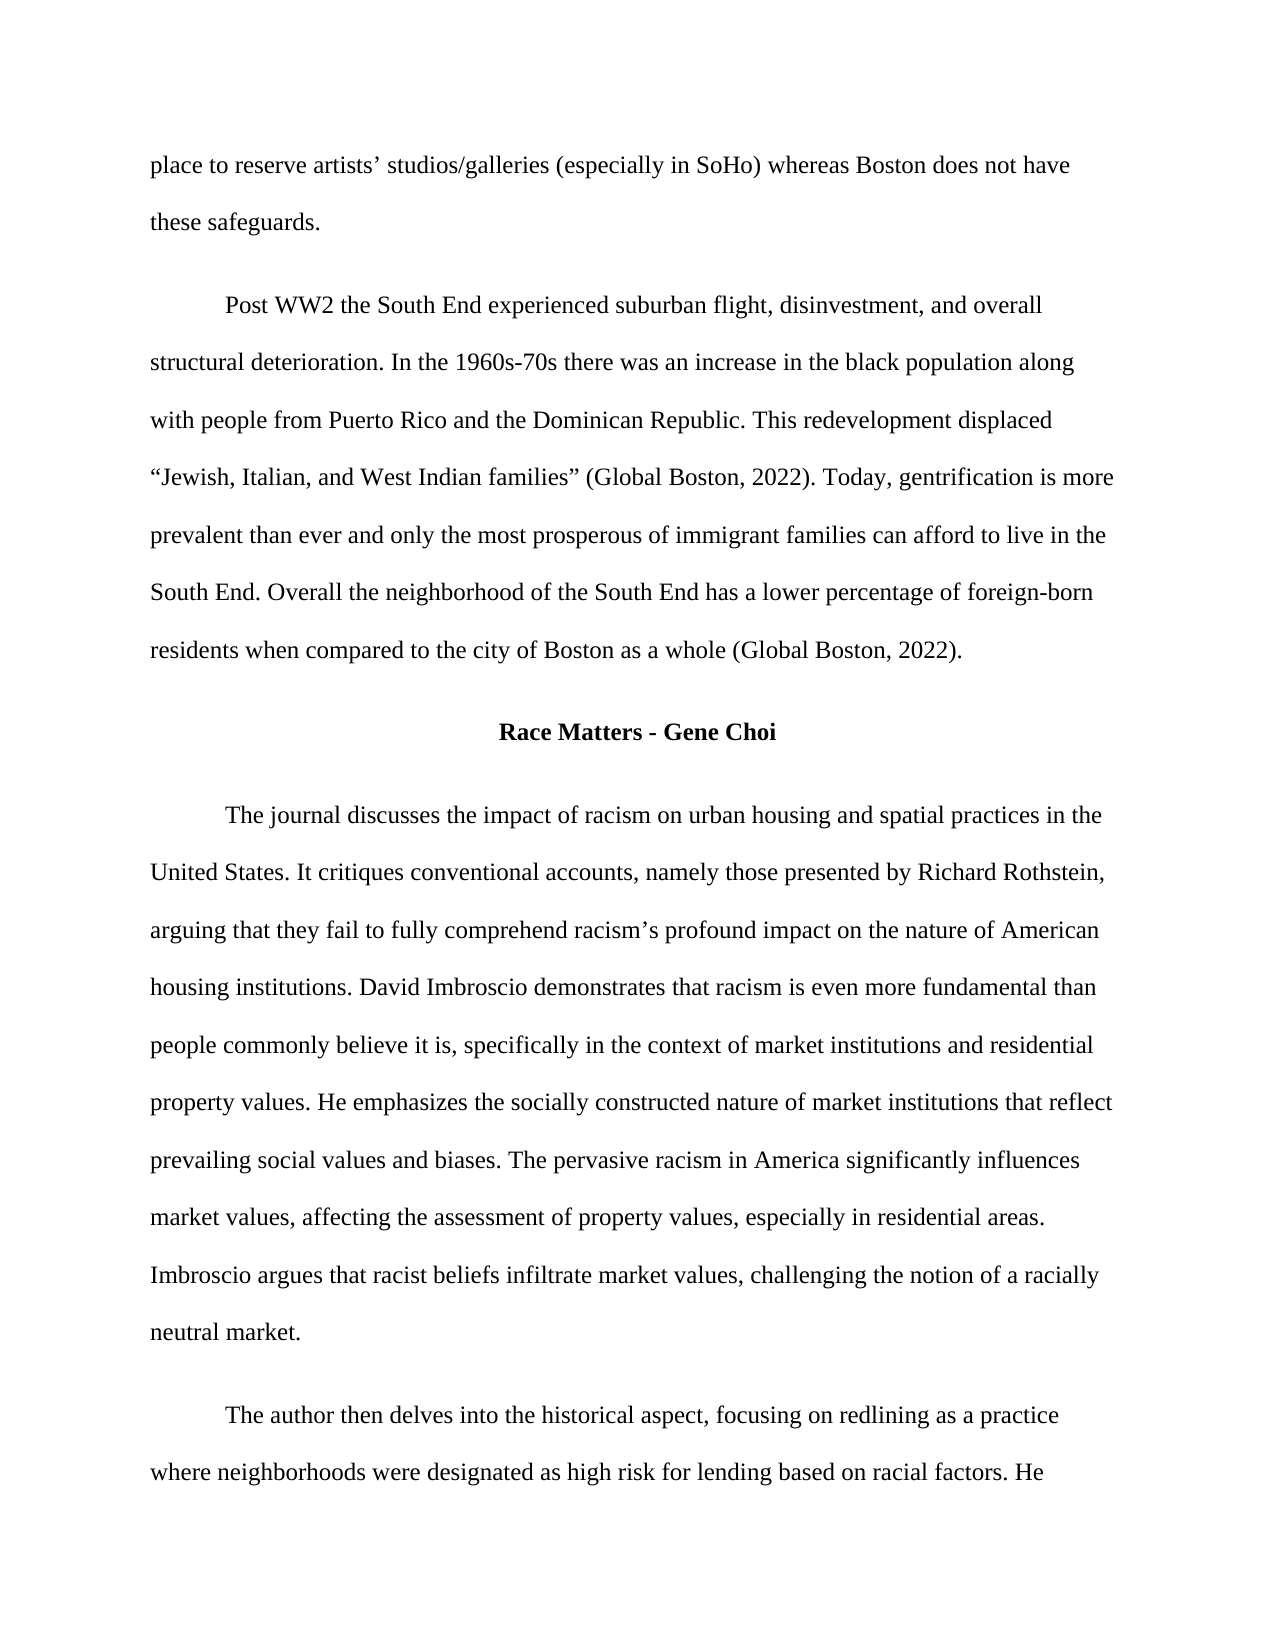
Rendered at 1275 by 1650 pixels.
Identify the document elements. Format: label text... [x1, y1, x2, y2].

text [150, 150, 1125, 236]
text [150, 1400, 1125, 1486]
text Post WW2 the South End experienced suburban flight, disinvestment, and overall structural deterioration. In the 1960s-70s there was an increase in the black population along with people from Puerto Rico and the Dominican Republic. This redevelopment displaced “Jewish, Italian, and West Indian families” (Global Boston, 2022). Today, gentrification is more prevalent than ever and only the most prosperous of immigrant families can afford to live in the South End. Overall the neighborhood of the South End has a lower percentage of foreign-born residents when compared to the city of Boston as a whole (Global Boston, 2022). [150, 290, 1125, 664]
text Race Matters - Gene Choi [150, 717, 1125, 746]
text The journal discusses the impact of racism on urban housing and spatial practices in the United States. It critiques conventional accounts, namely those presented by Richard Rothstein, arguing that they fail to fully comprehend racism’s profound impact on the nature of American housing institutions. David Imbroscio demonstrates that racism is even more fundamental than people commonly believe it is, specifically in the context of market institutions and residential property values. He emphasizes the socially constructed nature of market institutions that reflect prevailing social values and biases. The pervasive racism in America significantly influences market values, affecting the assessment of property values, especially in residential areas. Imbroscio argues that racist beliefs infiltrate market values, challenging the notion of a racially neutral market. [150, 800, 1125, 1346]
